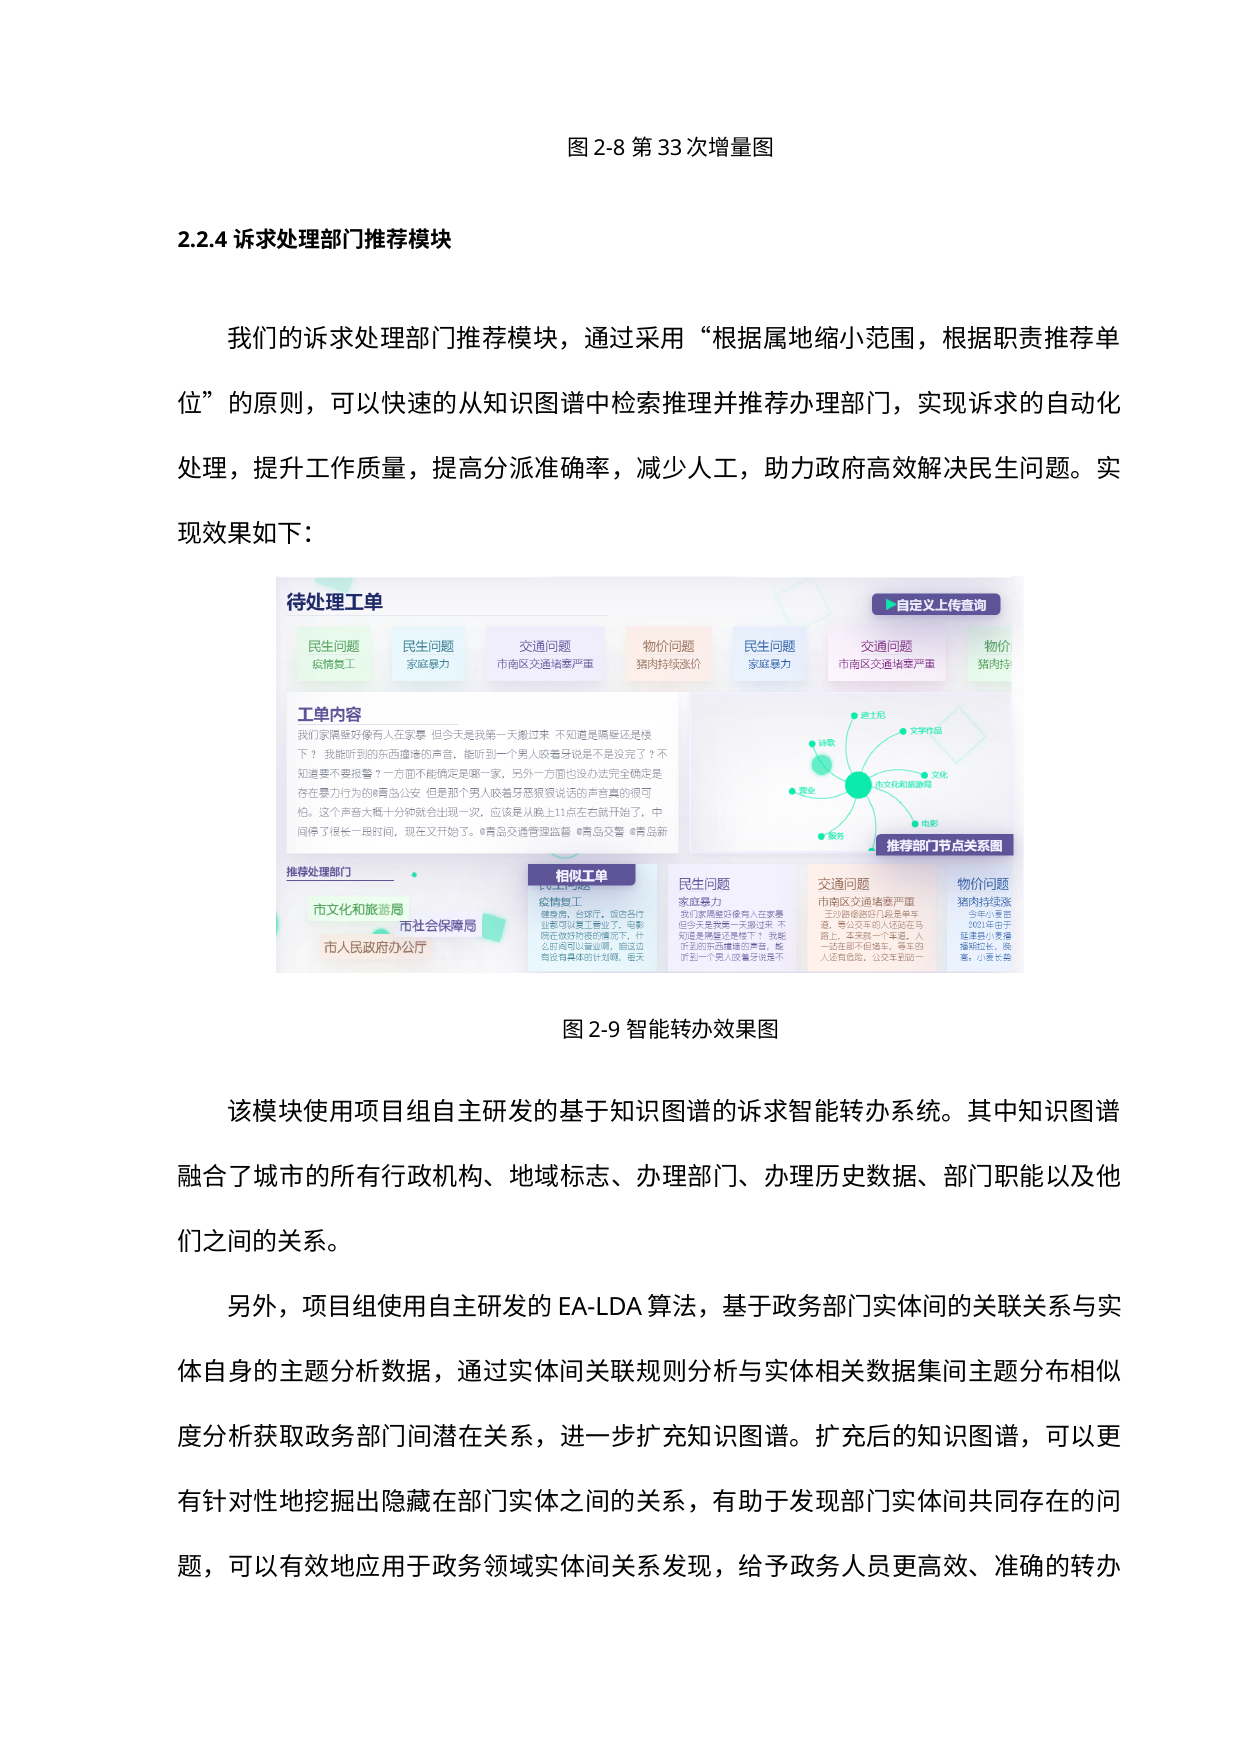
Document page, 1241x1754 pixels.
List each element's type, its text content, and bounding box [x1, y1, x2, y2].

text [177, 1272, 1122, 1597]
text 我们的诉求处理部门推荐模块，通过采用“根据属地缩小范围，根据职责推荐单位”的原则，可以快速的从知识图谱中检索推理并推荐办理部门，实现诉求的自动化处理，提升工作质量，提高分派准确率，减少人工，助力政府高效解决民生问题。实现效果如下： [177, 304, 1122, 564]
picture [275, 576, 1024, 973]
subtitle 2.2.4 诉求处理部门推荐模块 [177, 222, 1122, 254]
text 图2-8 第33次增量图 [177, 129, 1122, 162]
text 图2-9 智能转办效果图 [177, 1012, 1122, 1044]
text 该模块使用项目组自主研发的基于知识图谱的诉求智能转办系统。其中知识图谱融合了城市的所有行政机构、地域标志、办理部门、办理历史数据、部门职能以及他们之间的关系。 [177, 1077, 1122, 1272]
